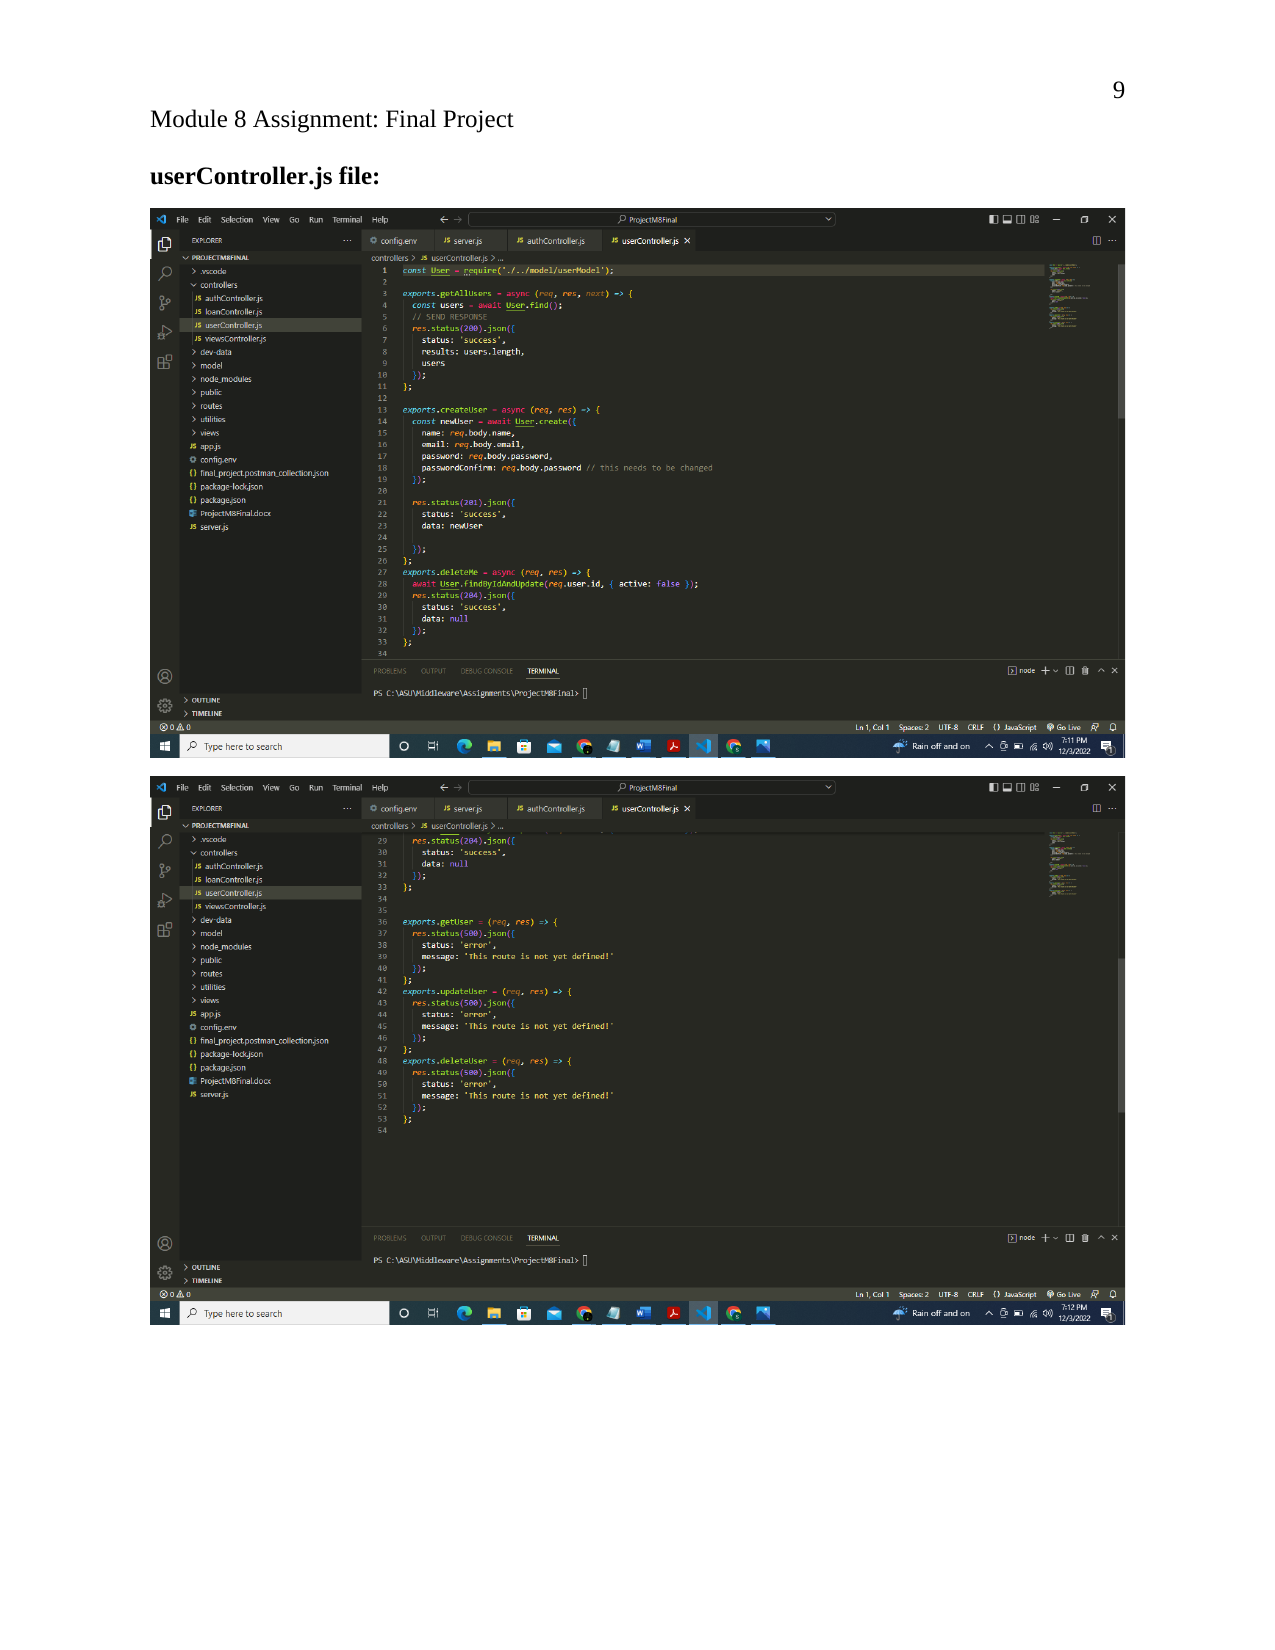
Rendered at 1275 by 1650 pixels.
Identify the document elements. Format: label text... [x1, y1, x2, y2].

text userController.js file: [150, 161, 1125, 190]
picture [150, 776, 1125, 1325]
picture [150, 208, 1125, 758]
